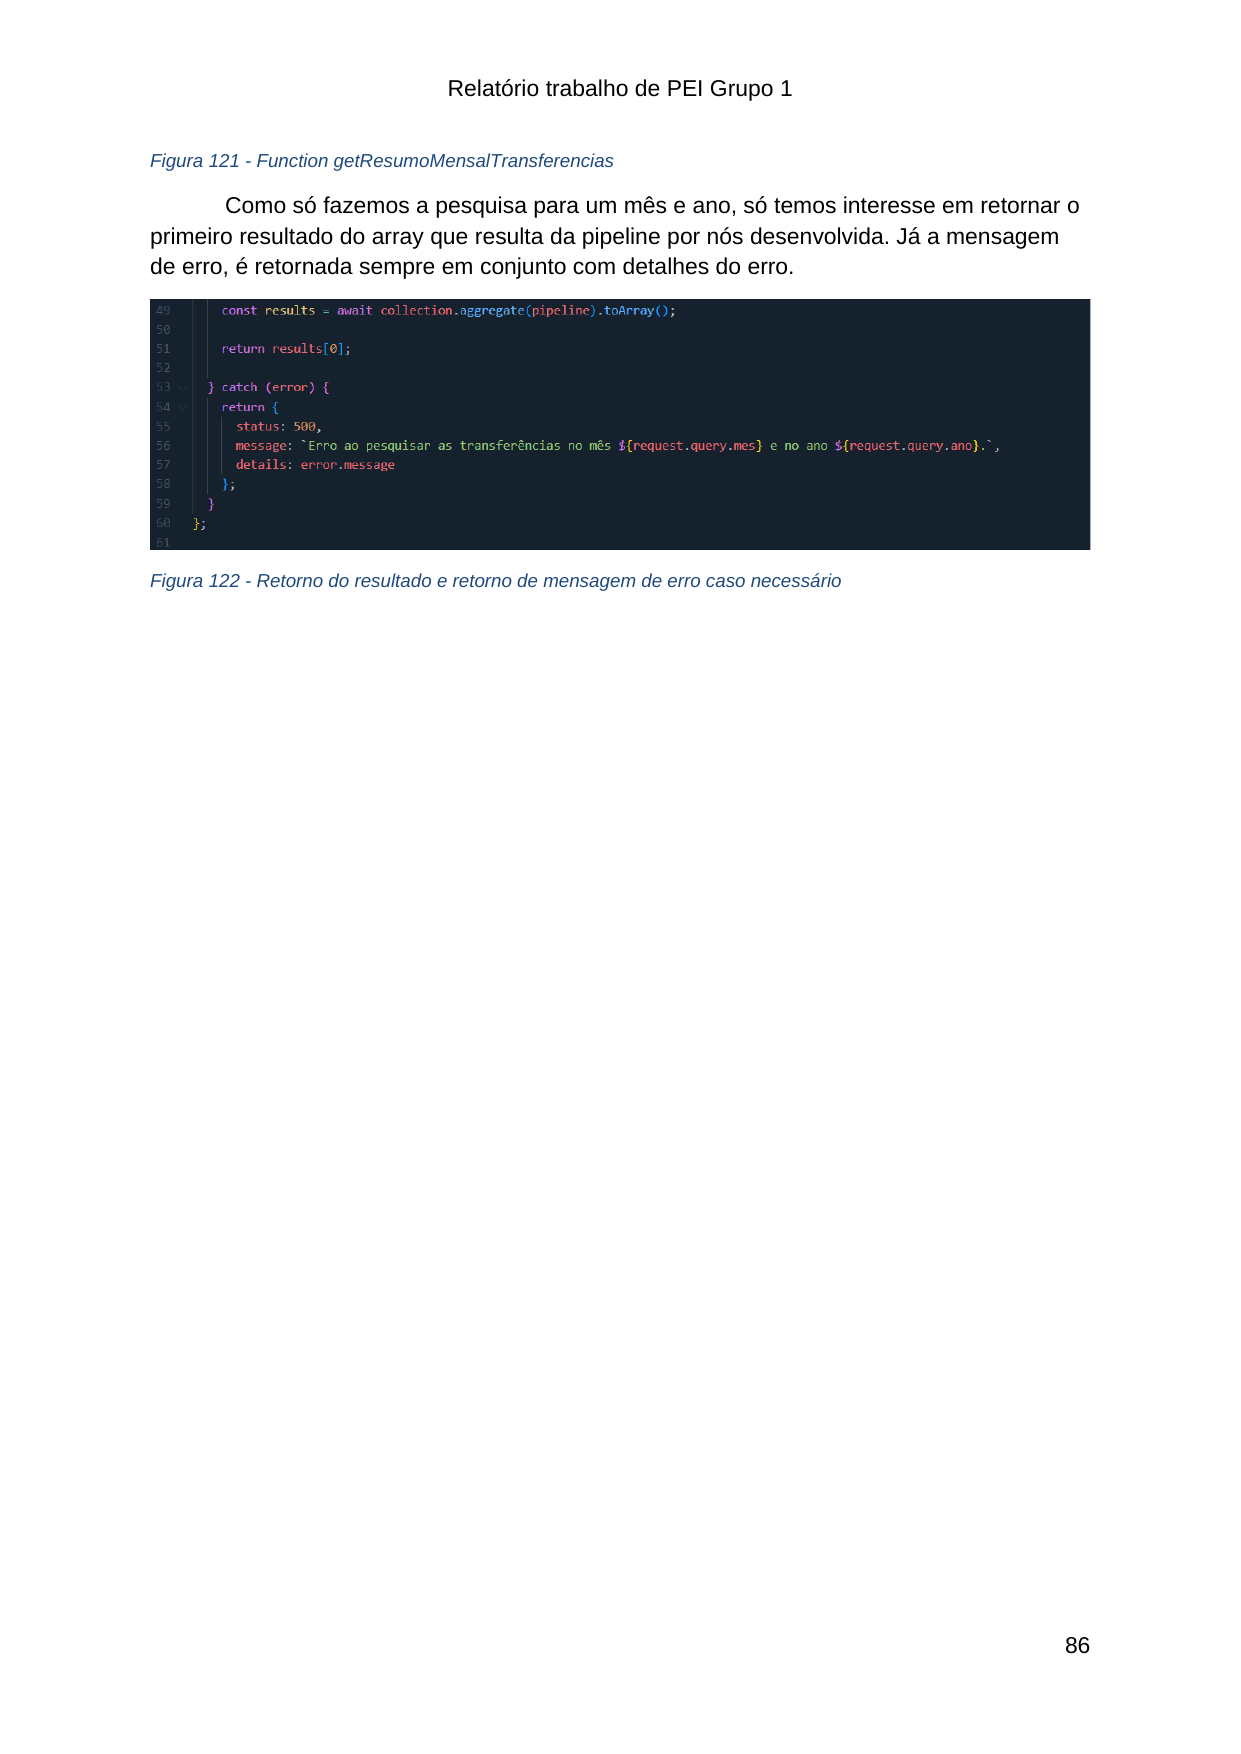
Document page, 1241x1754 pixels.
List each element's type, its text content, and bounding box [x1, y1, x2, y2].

picture [150, 299, 1091, 550]
text Como só fazemos a pesquisa para um mês e ano, só temos interesse em retornar o primeiro resultado do array que resulta da pipeline por nós desenvolvida. Já a mensagem de erro, é retornada sempre em conjunto com detalhes do erro. [150, 192, 1090, 279]
